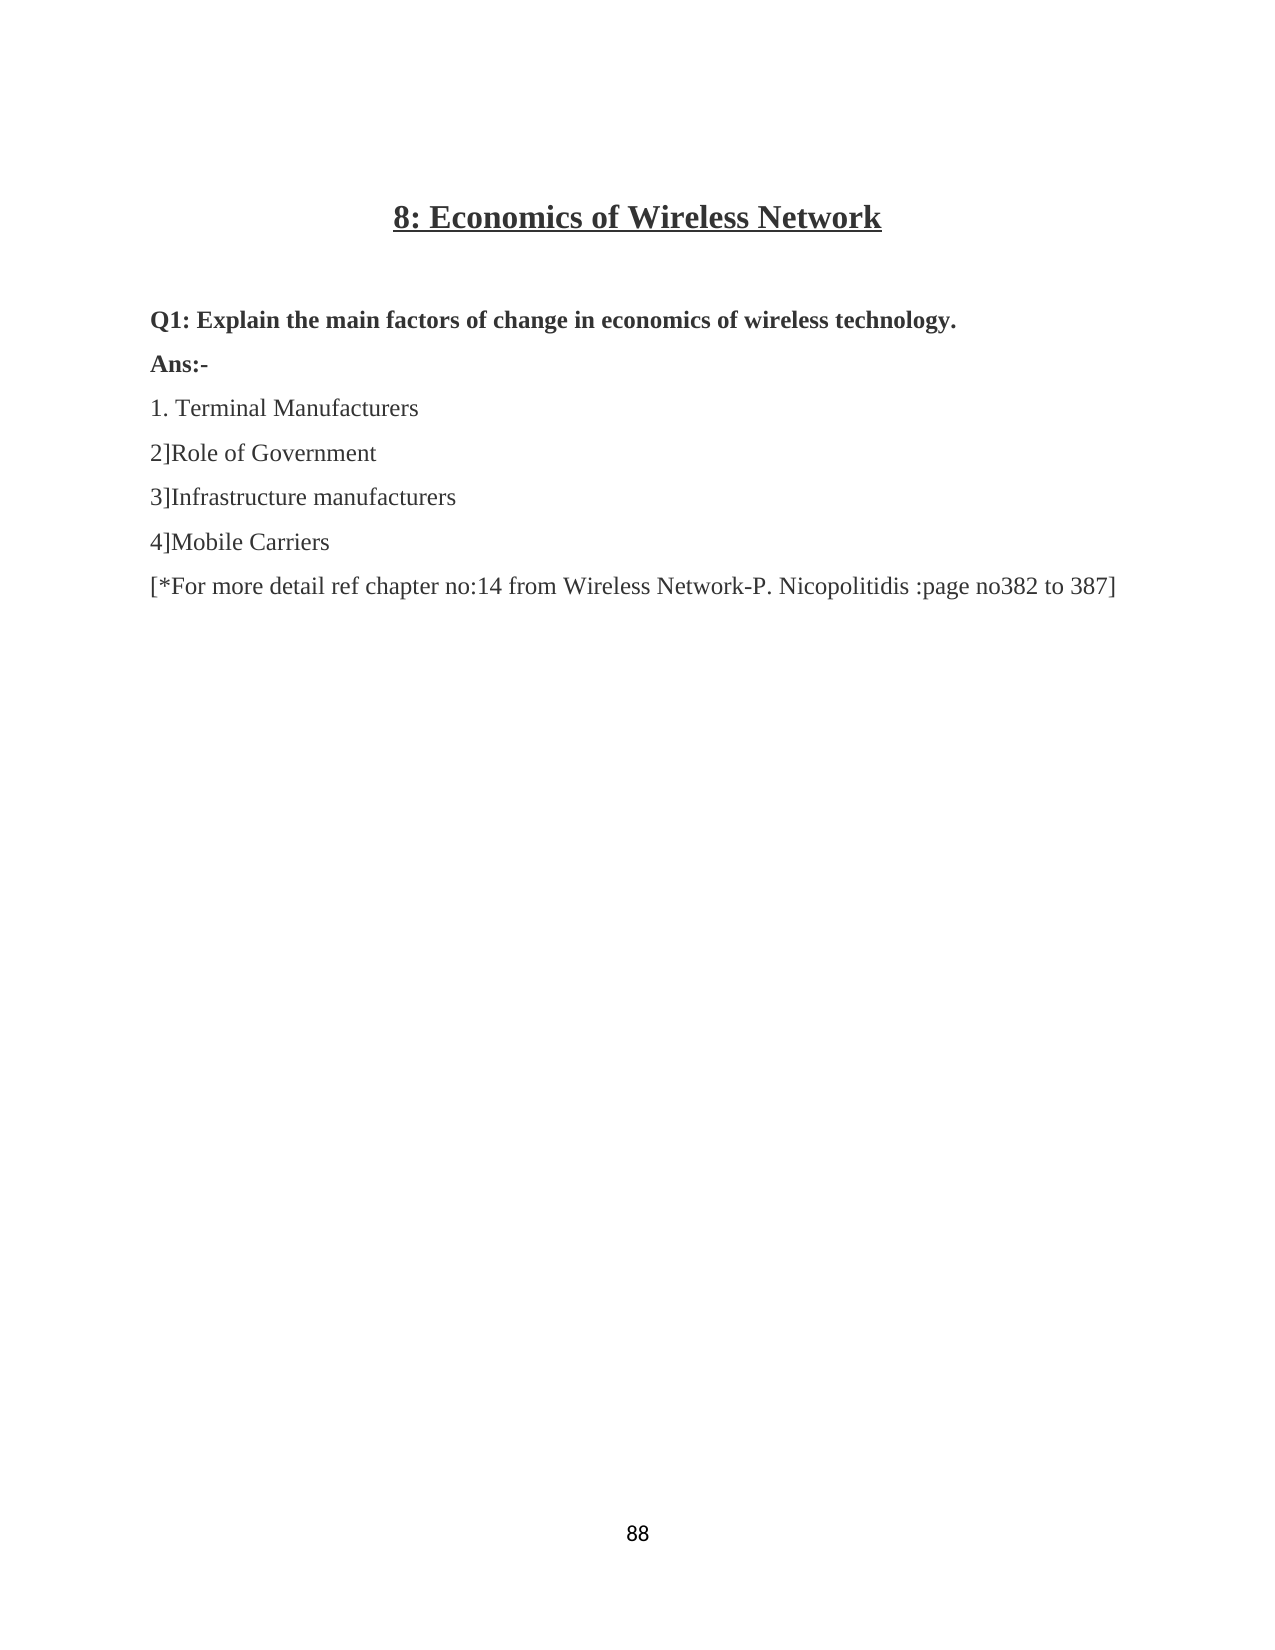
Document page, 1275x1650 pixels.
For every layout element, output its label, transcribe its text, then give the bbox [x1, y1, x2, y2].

text Ans:- [150, 349, 1125, 378]
text 2]Role of Government [150, 438, 1125, 467]
text 1. Terminal Manufacturers [150, 393, 1125, 422]
text 3]Infrastructure manufacturers [150, 482, 1125, 511]
text 4]Mobile Carriers [150, 527, 1125, 555]
text [*For more detail ref chapter no:14 from Wireless Network-P. Nicopolitidis :page no382 to 387] [150, 571, 1125, 600]
text 8: Economics of Wireless Network [150, 197, 1125, 235]
text Q1: Explain the main factors of change in economics of wireless technology. [150, 305, 1125, 333]
